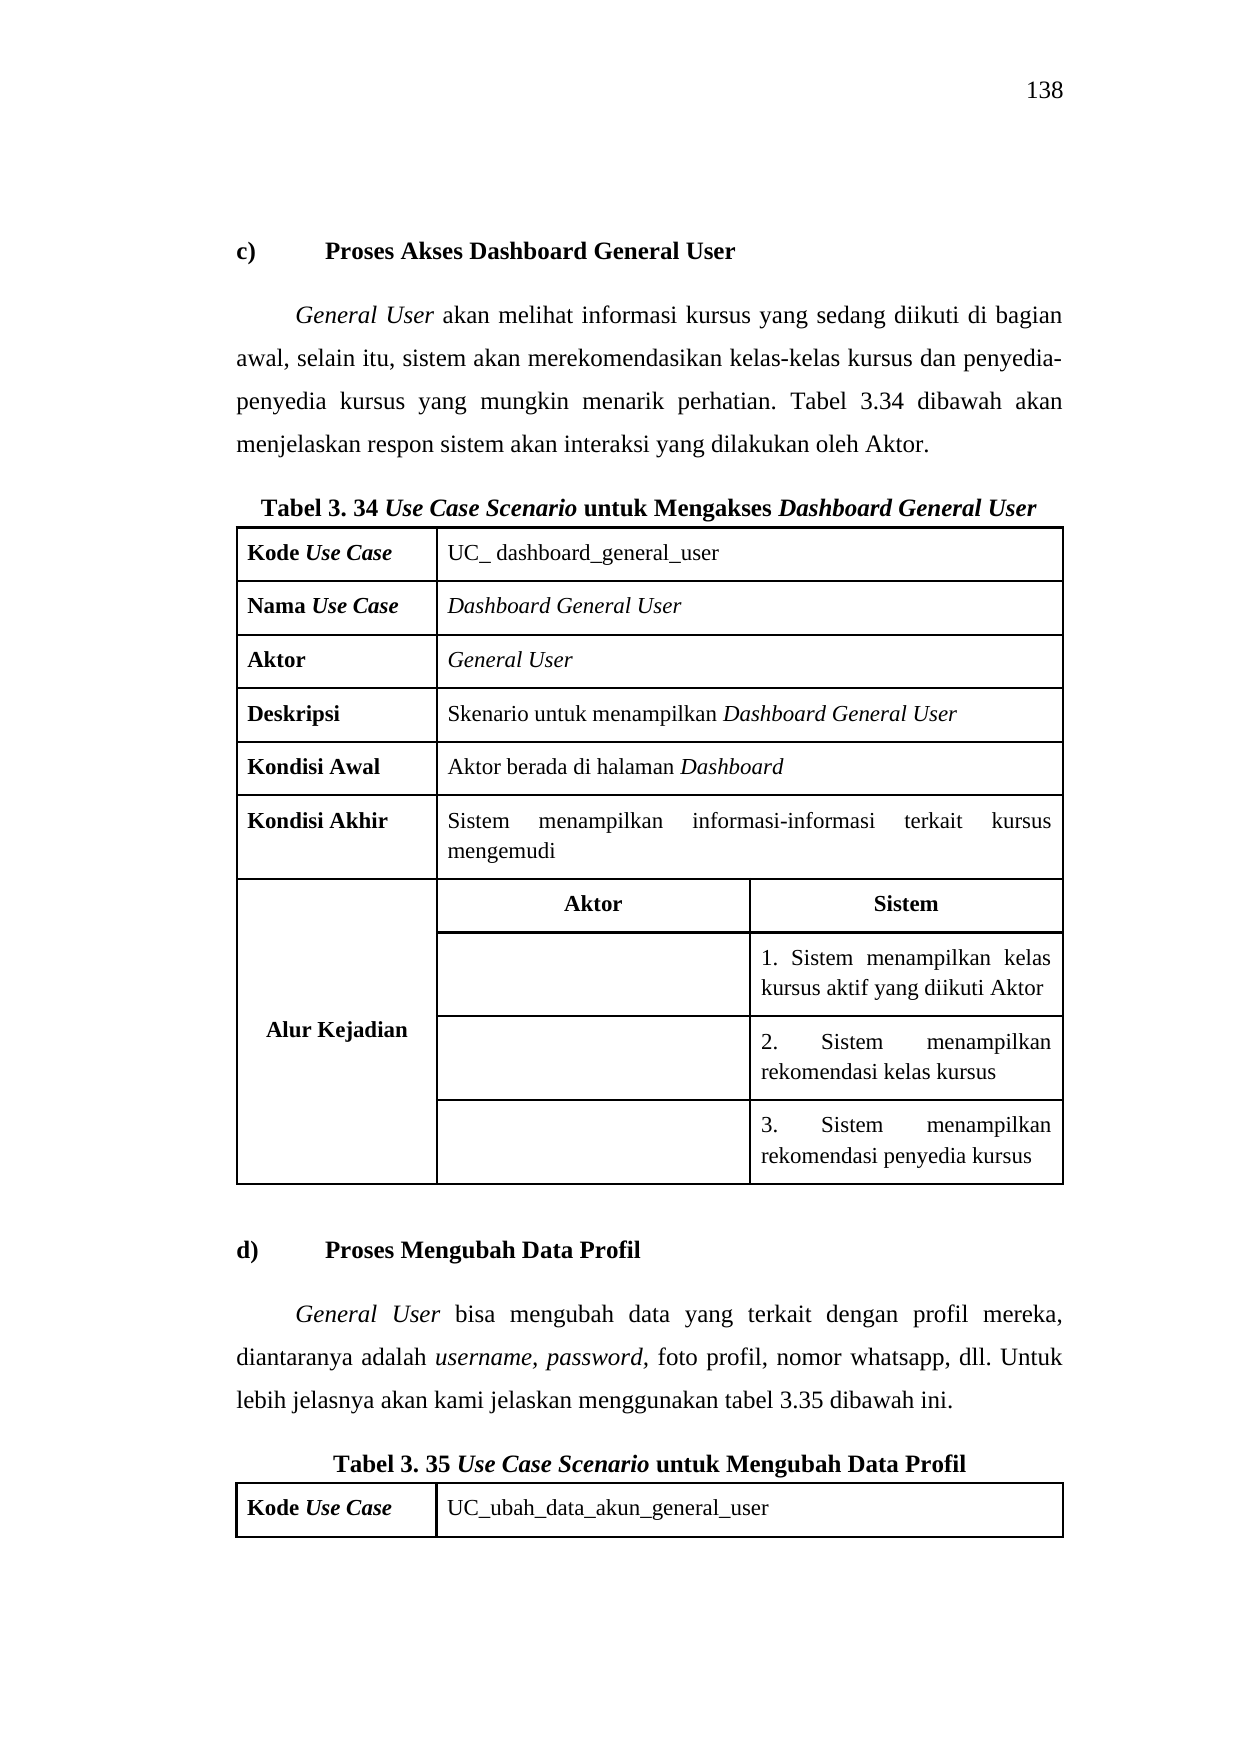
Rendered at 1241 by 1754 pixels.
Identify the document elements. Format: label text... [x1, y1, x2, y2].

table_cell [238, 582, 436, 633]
text General User akan melihat informasi kursus yang sedang diikuti di bagian awal, selain itu, sistem akan merekomendasikan kelas-kelas kursus dan penyedia-penyedia kursus yang mungkin menarik perhatian. Tabel 3.34 dibawah akan menjelaskan respon sistem akan interaksi yang dilakukan oleh Aktor. [236, 300, 1063, 458]
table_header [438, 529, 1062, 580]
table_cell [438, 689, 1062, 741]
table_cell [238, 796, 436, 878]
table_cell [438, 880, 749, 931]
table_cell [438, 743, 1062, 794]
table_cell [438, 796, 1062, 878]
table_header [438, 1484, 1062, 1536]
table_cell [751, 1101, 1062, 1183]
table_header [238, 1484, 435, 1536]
text General User bisa mengubah data yang terkait dengan profil mereka, diantaranya adalah username, password, foto profil, nomor whatsapp, dll. Untuk lebih jelasnya akan kami jelaskan menggunakan tabel 3.35 dibawah ini. [236, 1299, 1063, 1414]
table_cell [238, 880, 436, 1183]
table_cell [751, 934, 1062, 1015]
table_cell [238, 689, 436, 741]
subtitle Proses Akses Dashboard General User [236, 236, 1063, 265]
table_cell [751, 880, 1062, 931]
subtitle Proses Mengubah Data Profil [236, 1235, 1063, 1263]
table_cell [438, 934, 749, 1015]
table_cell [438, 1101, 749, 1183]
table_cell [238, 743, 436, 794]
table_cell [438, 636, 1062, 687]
text Tabel 3. 35 Use Case Scenario untuk Mengubah Data Profil [236, 1449, 1063, 1478]
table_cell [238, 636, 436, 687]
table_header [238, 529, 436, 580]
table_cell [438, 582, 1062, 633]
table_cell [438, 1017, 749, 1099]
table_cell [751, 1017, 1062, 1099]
text Tabel 3. 34 Use Case Scenario untuk Mengakses Dashboard General User [236, 493, 1063, 522]
